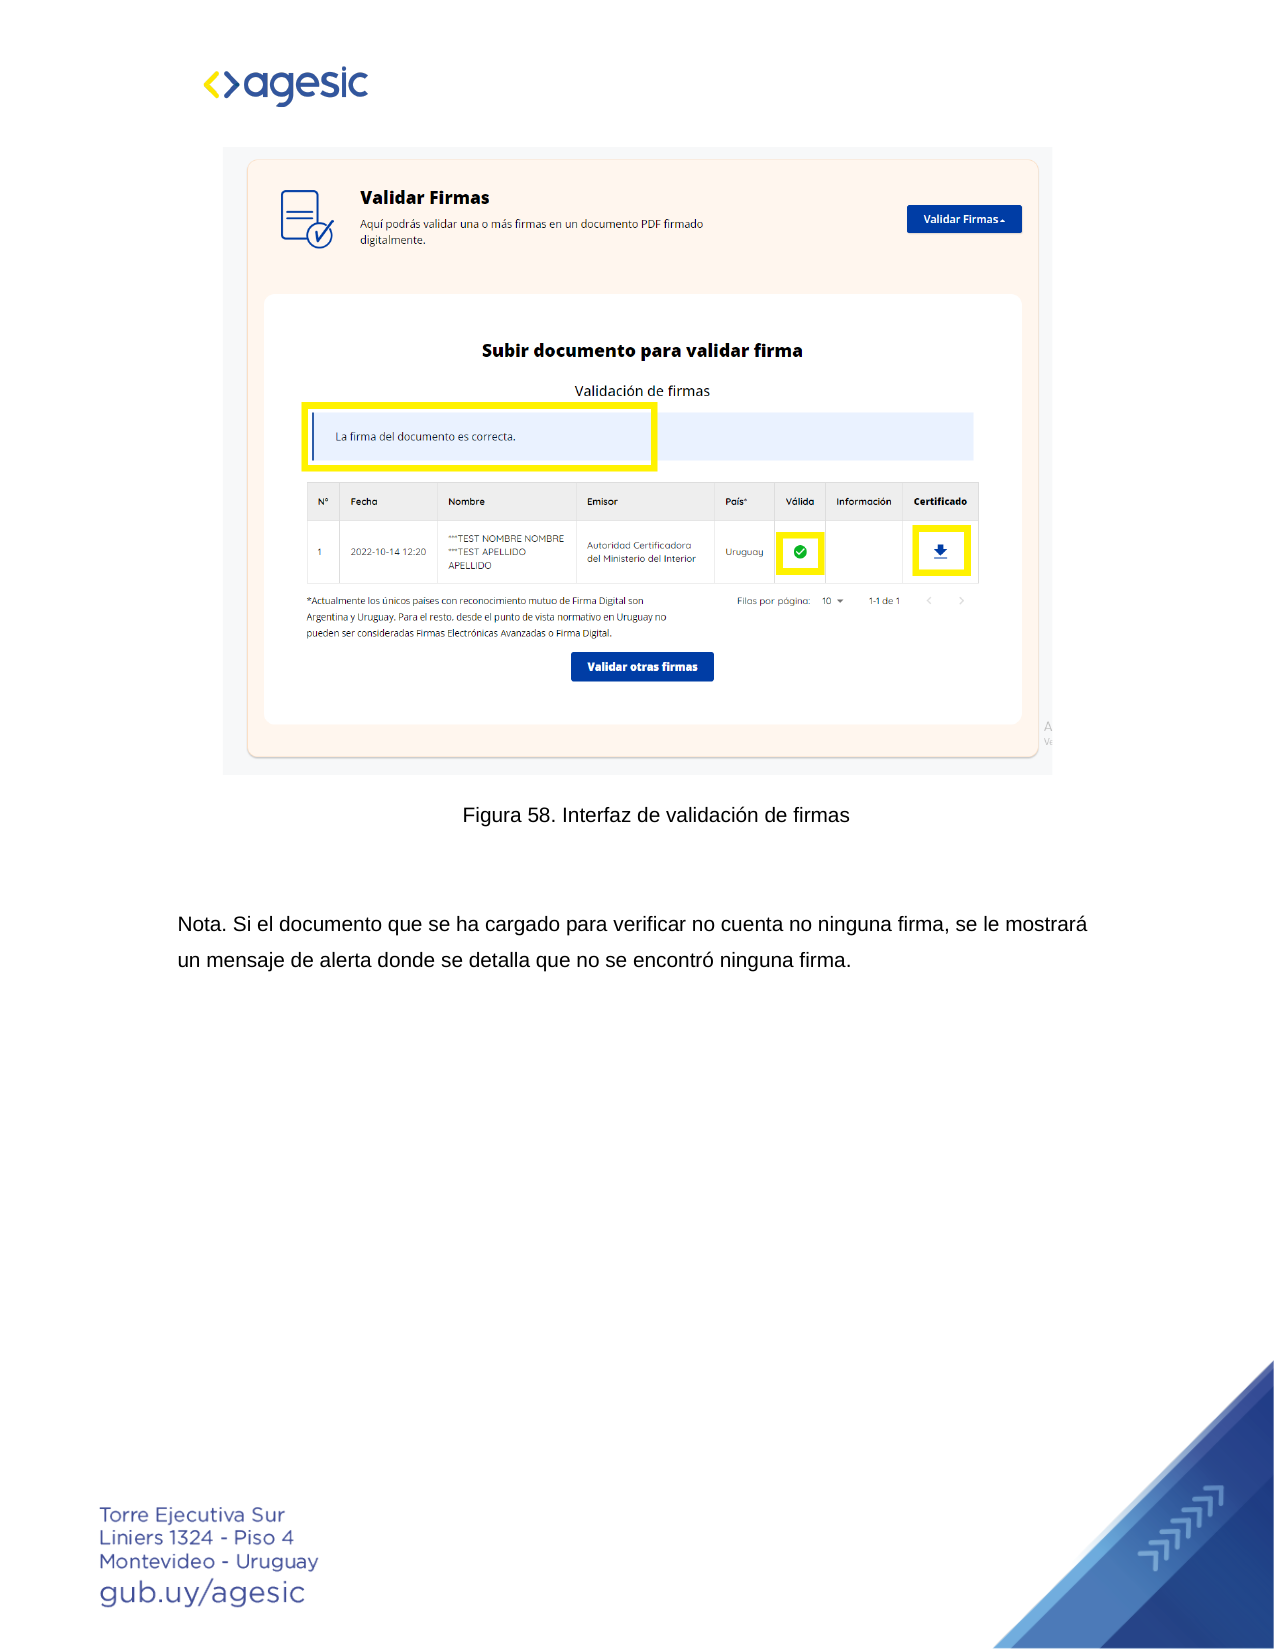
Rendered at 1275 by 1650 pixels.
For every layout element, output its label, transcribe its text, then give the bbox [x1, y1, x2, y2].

picture [0, 1359, 1274, 1649]
picture [188, 58, 385, 112]
text Nota. Si el documento que se ha cargado para verificar no cuenta no ninguna firma, se le mostrará un mensaje de alerta donde se detalla que no se encontró ninguna firma. [177, 912, 1098, 972]
text Figura 58. Interfaz de validación de firmas [215, 803, 1098, 827]
picture [222, 147, 1053, 775]
